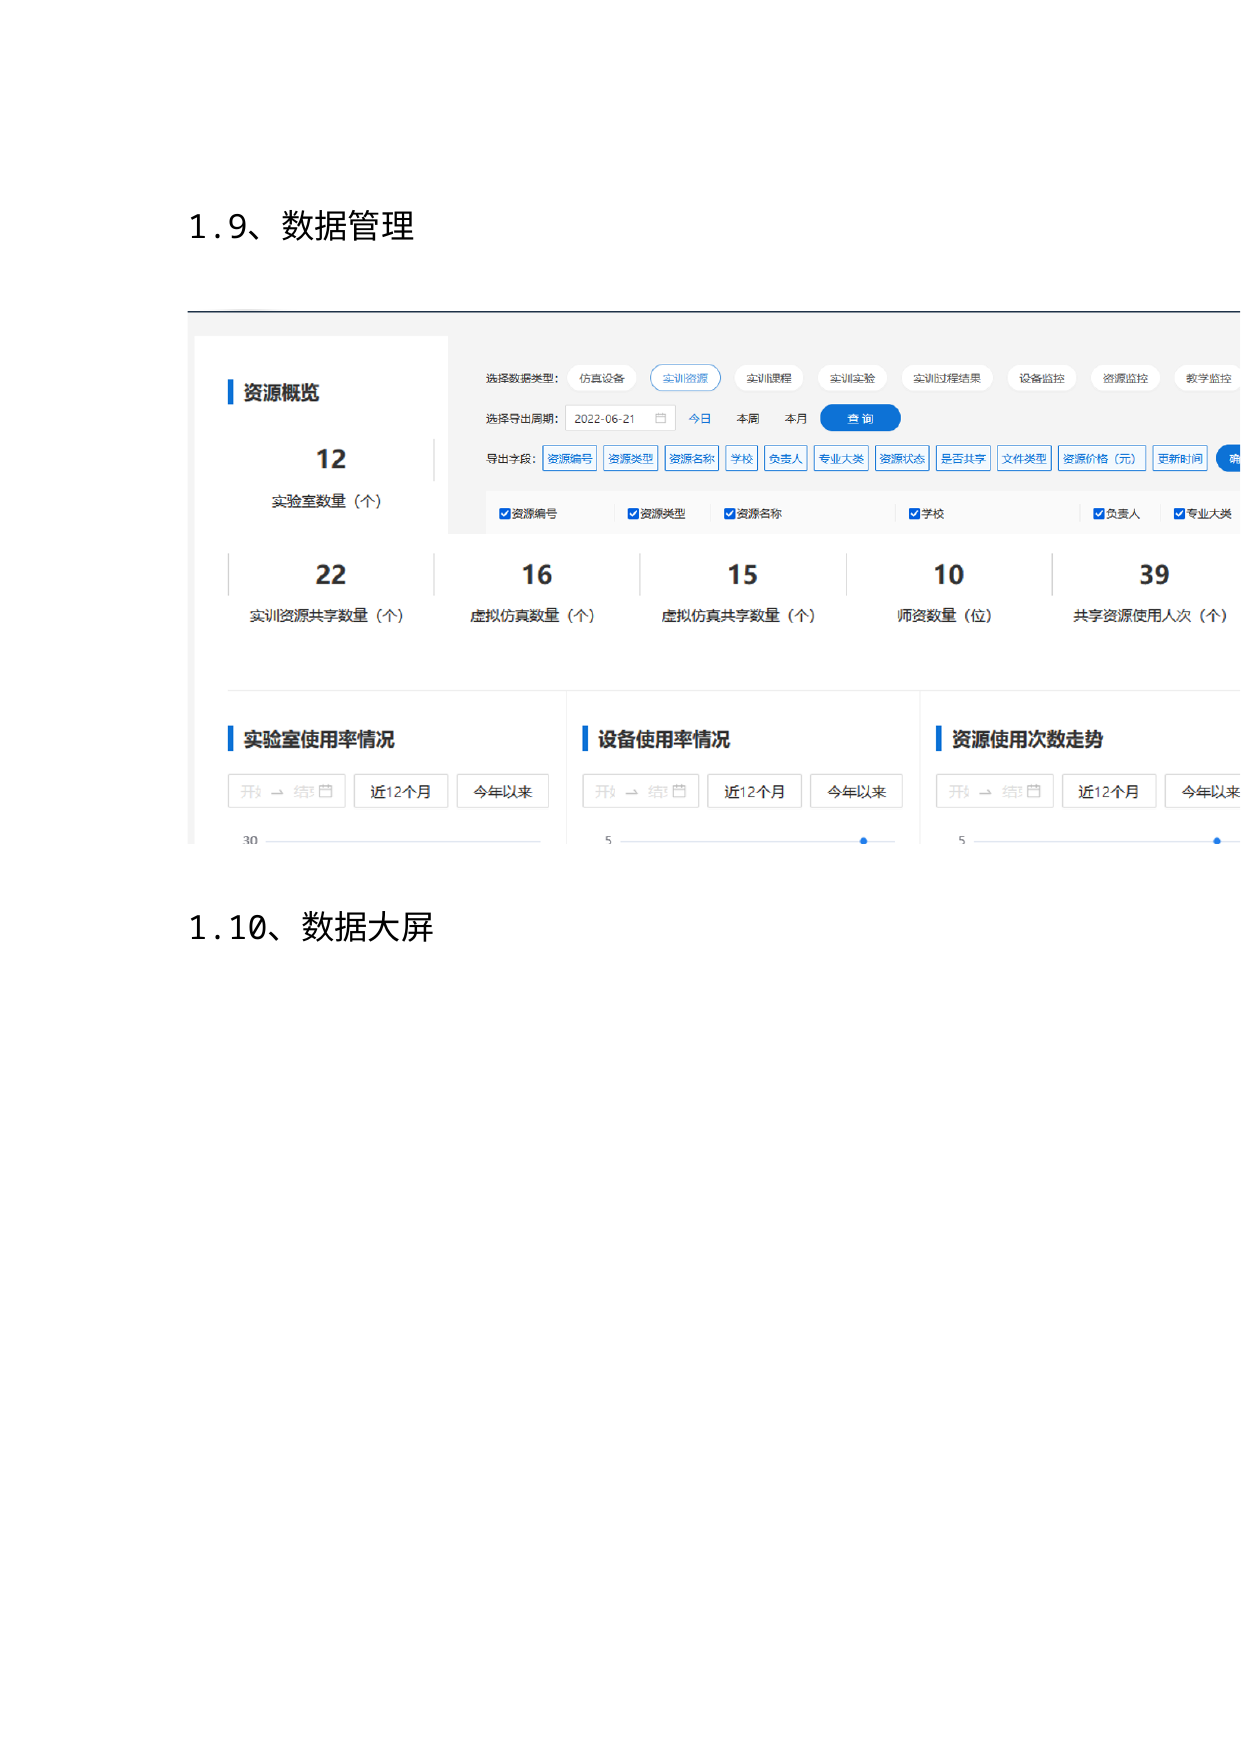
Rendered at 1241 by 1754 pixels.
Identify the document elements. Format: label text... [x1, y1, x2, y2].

subtitle 数据大屏 [187, 893, 1053, 958]
subtitle 数据管理 [187, 191, 1053, 256]
picture [187, 309, 1241, 844]
